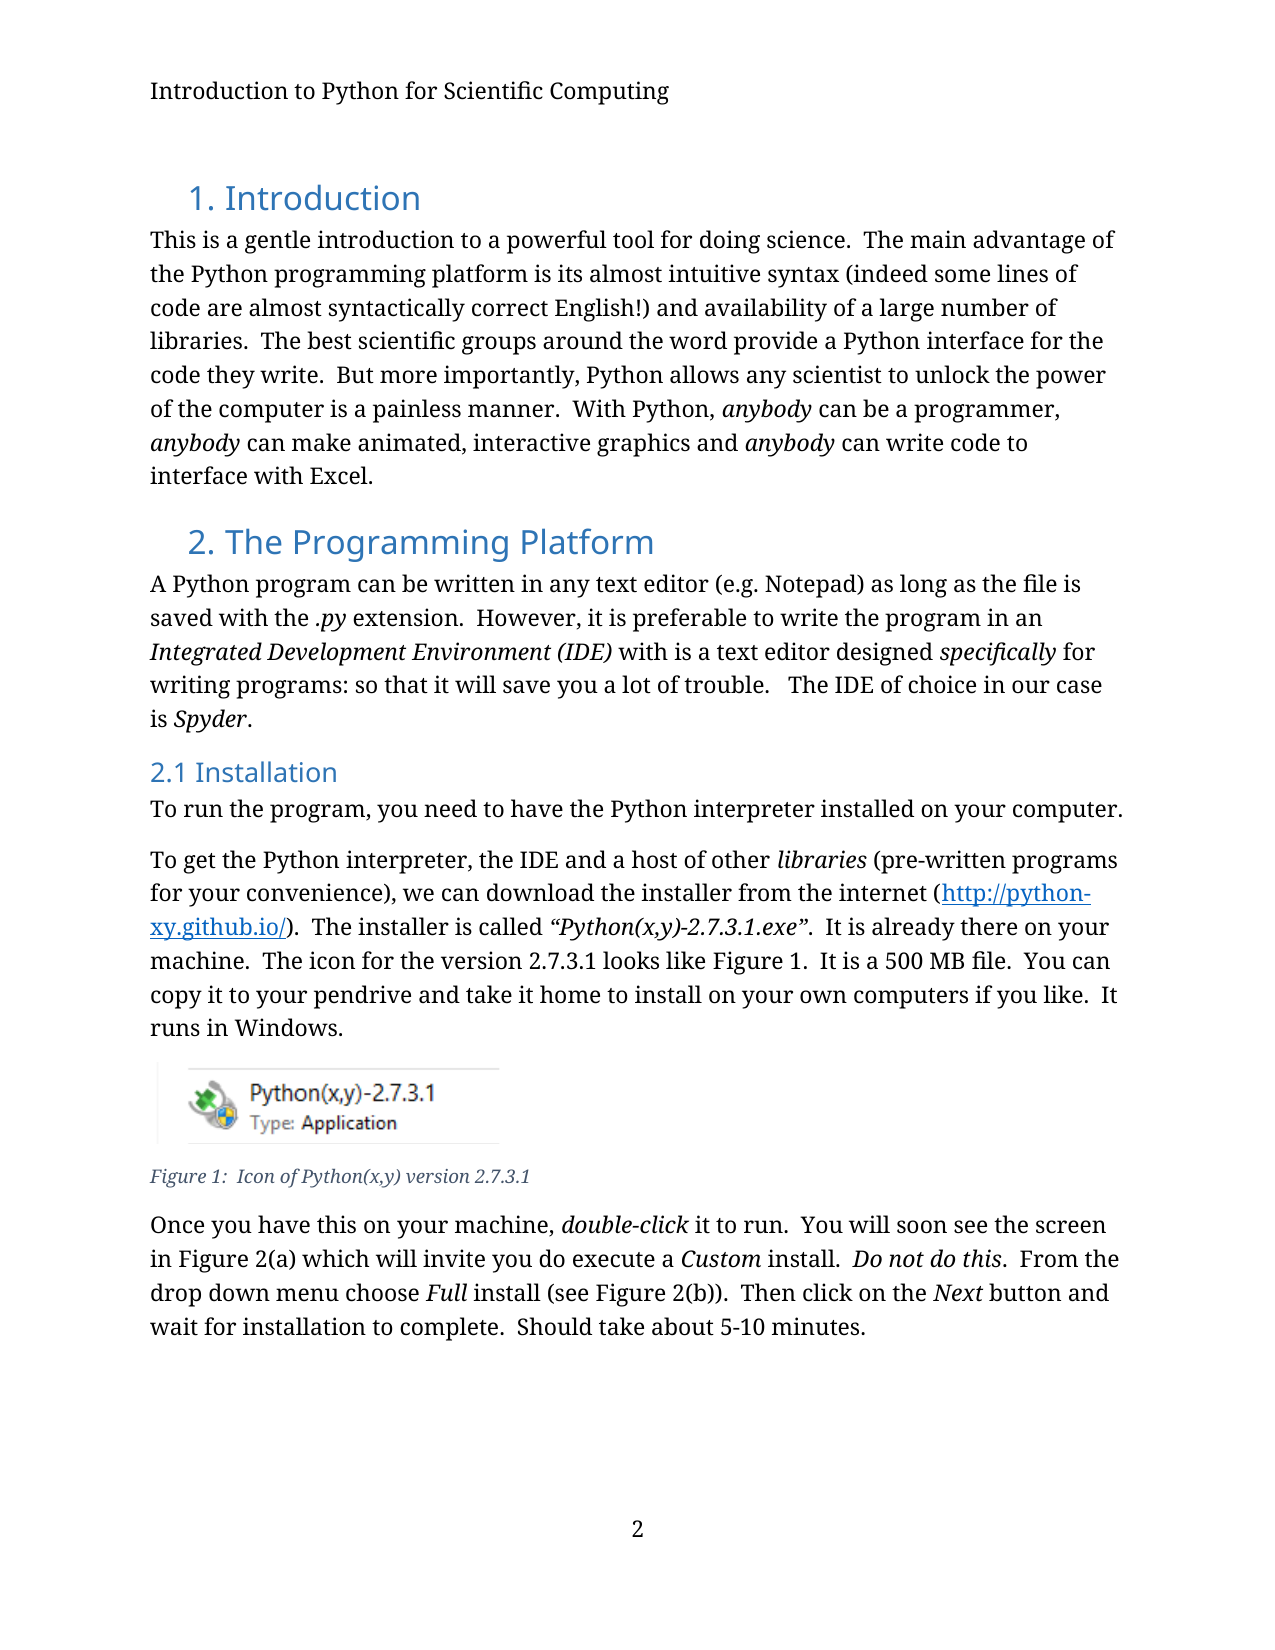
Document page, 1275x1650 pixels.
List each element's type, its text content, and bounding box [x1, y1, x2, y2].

subtitle The Programming Platform [187, 519, 1125, 564]
text This is a gentle introduction to a powerful tool for doing science. The main advantage of the Python programming platform is its almost intuitive syntax (indeed some lines of code are almost syntactically correct English!) and availability of a large number of libraries. The best scientific groups around the word provide a Python interface for the code they write. But more importantly, Python allows any scientist to unlock the power of the computer is a painless manner. With Python, anybody can be a programmer, anybody can make animated, interactive graphics and anybody can write code to interface with Excel. [150, 224, 1125, 491]
picture [156, 1062, 500, 1144]
text To run the program, you need to have the Python interpreter installed on your computer. [150, 793, 1125, 824]
subtitle 2.1 Installation [150, 753, 1125, 790]
text Once you have this on your machine, double-click it to run. You will soon see the screen in Figure 2(a) which will invite you do execute a Custom install. Do not do this. From the drop down menu choose Full install (see Figure 2(b)). Then click on the Next button and wait for installation to complete. Should take about 5-10 minutes. [150, 1209, 1125, 1342]
text A Python program can be written in any text editor (e.g. Notepad) as long as the file is saved with the .py extension. However, it is preferable to write the program in an Integrated Development Environment (IDE) with is a text editor designed specifically for writing programs: so that it will save you a lot of trouble. The IDE of choice in our case is Spyder. [150, 568, 1125, 734]
subtitle Introduction [187, 175, 1125, 220]
text To get the Python interpreter, the IDE and a host of other libraries (pre-written programs for your convenience), we can download the installer from the internet (http://python-xy.github.io/). The installer is called “Python(x,y)-2.7.3.1.exe”. It is already there on your machine. The icon for the version 2.7.3.1 looks like Figure 1. It is a 500 MB file. You can copy it to your pendrive and take it home to install on your own computers if you like. It runs in Windows. [150, 843, 1125, 1043]
